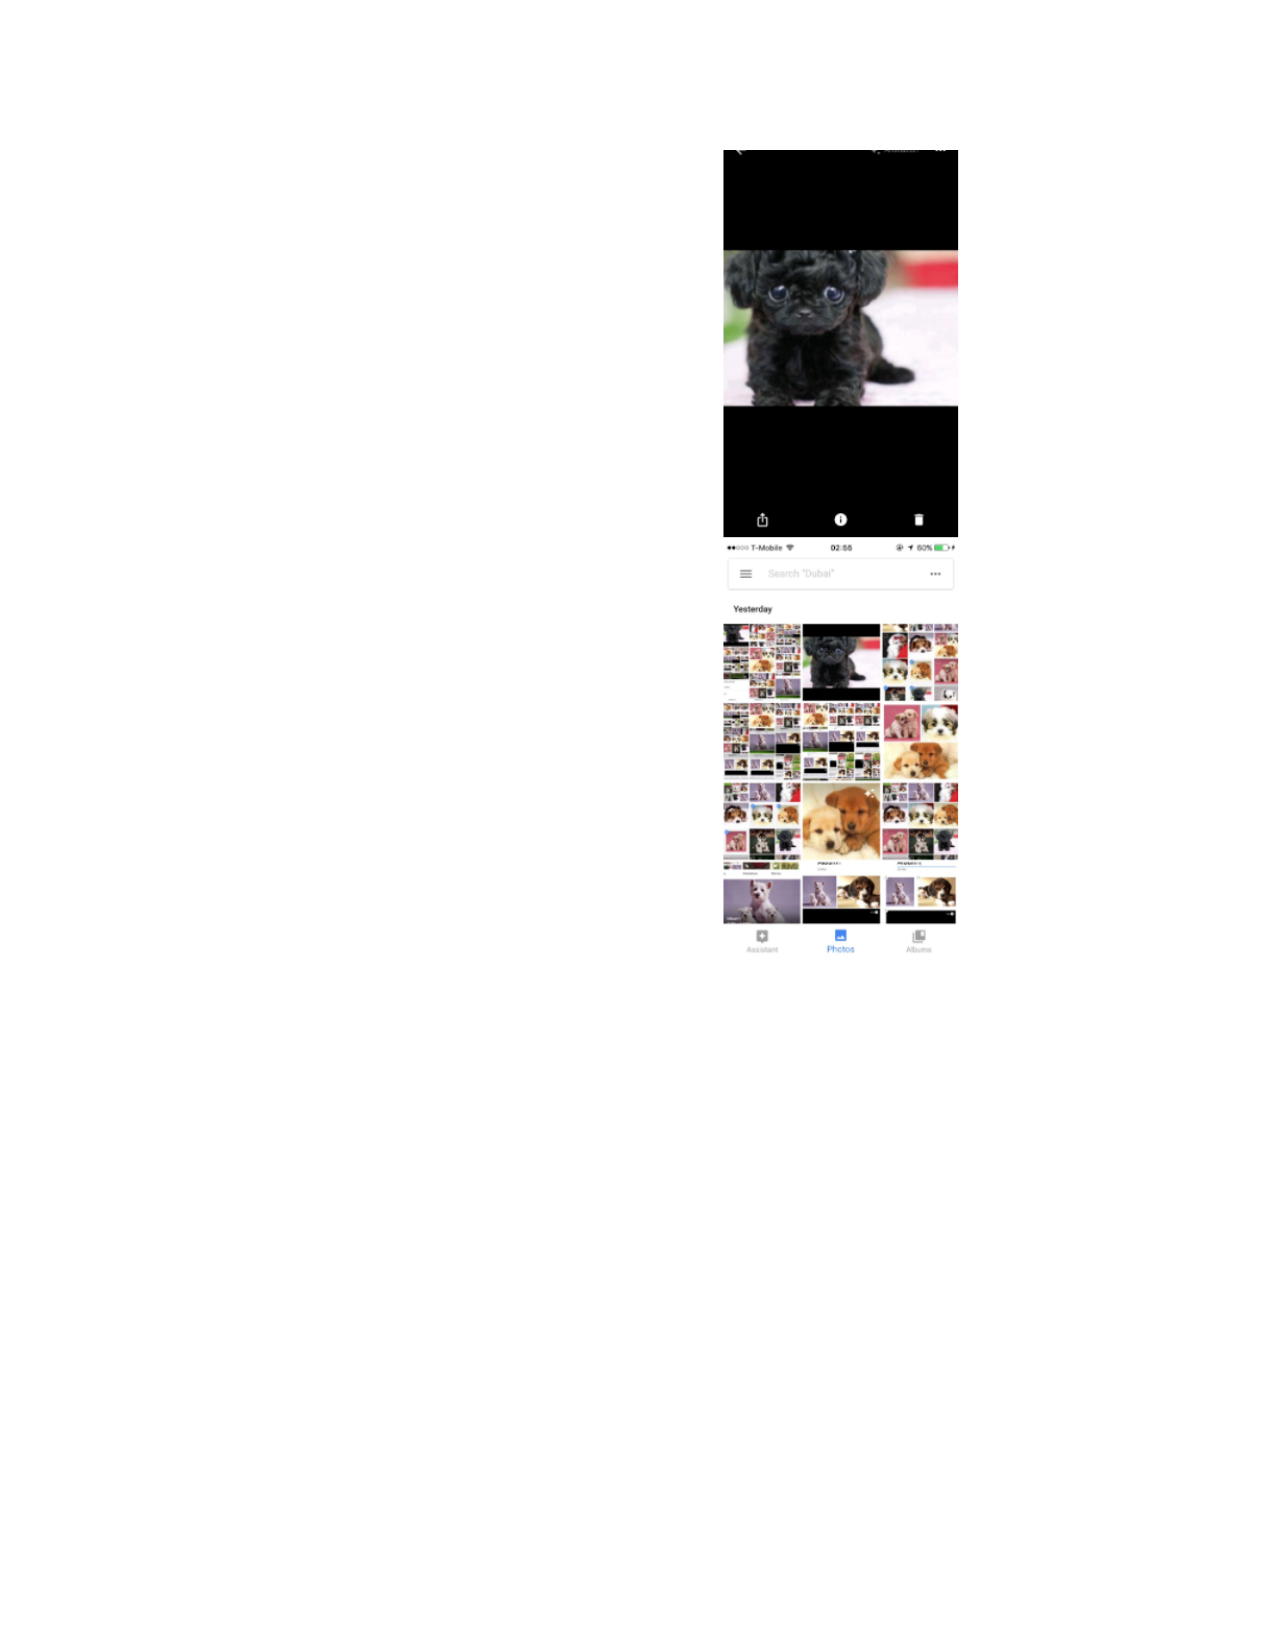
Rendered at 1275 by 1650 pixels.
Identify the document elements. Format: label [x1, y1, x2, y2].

picture [150, 150, 1125, 989]
